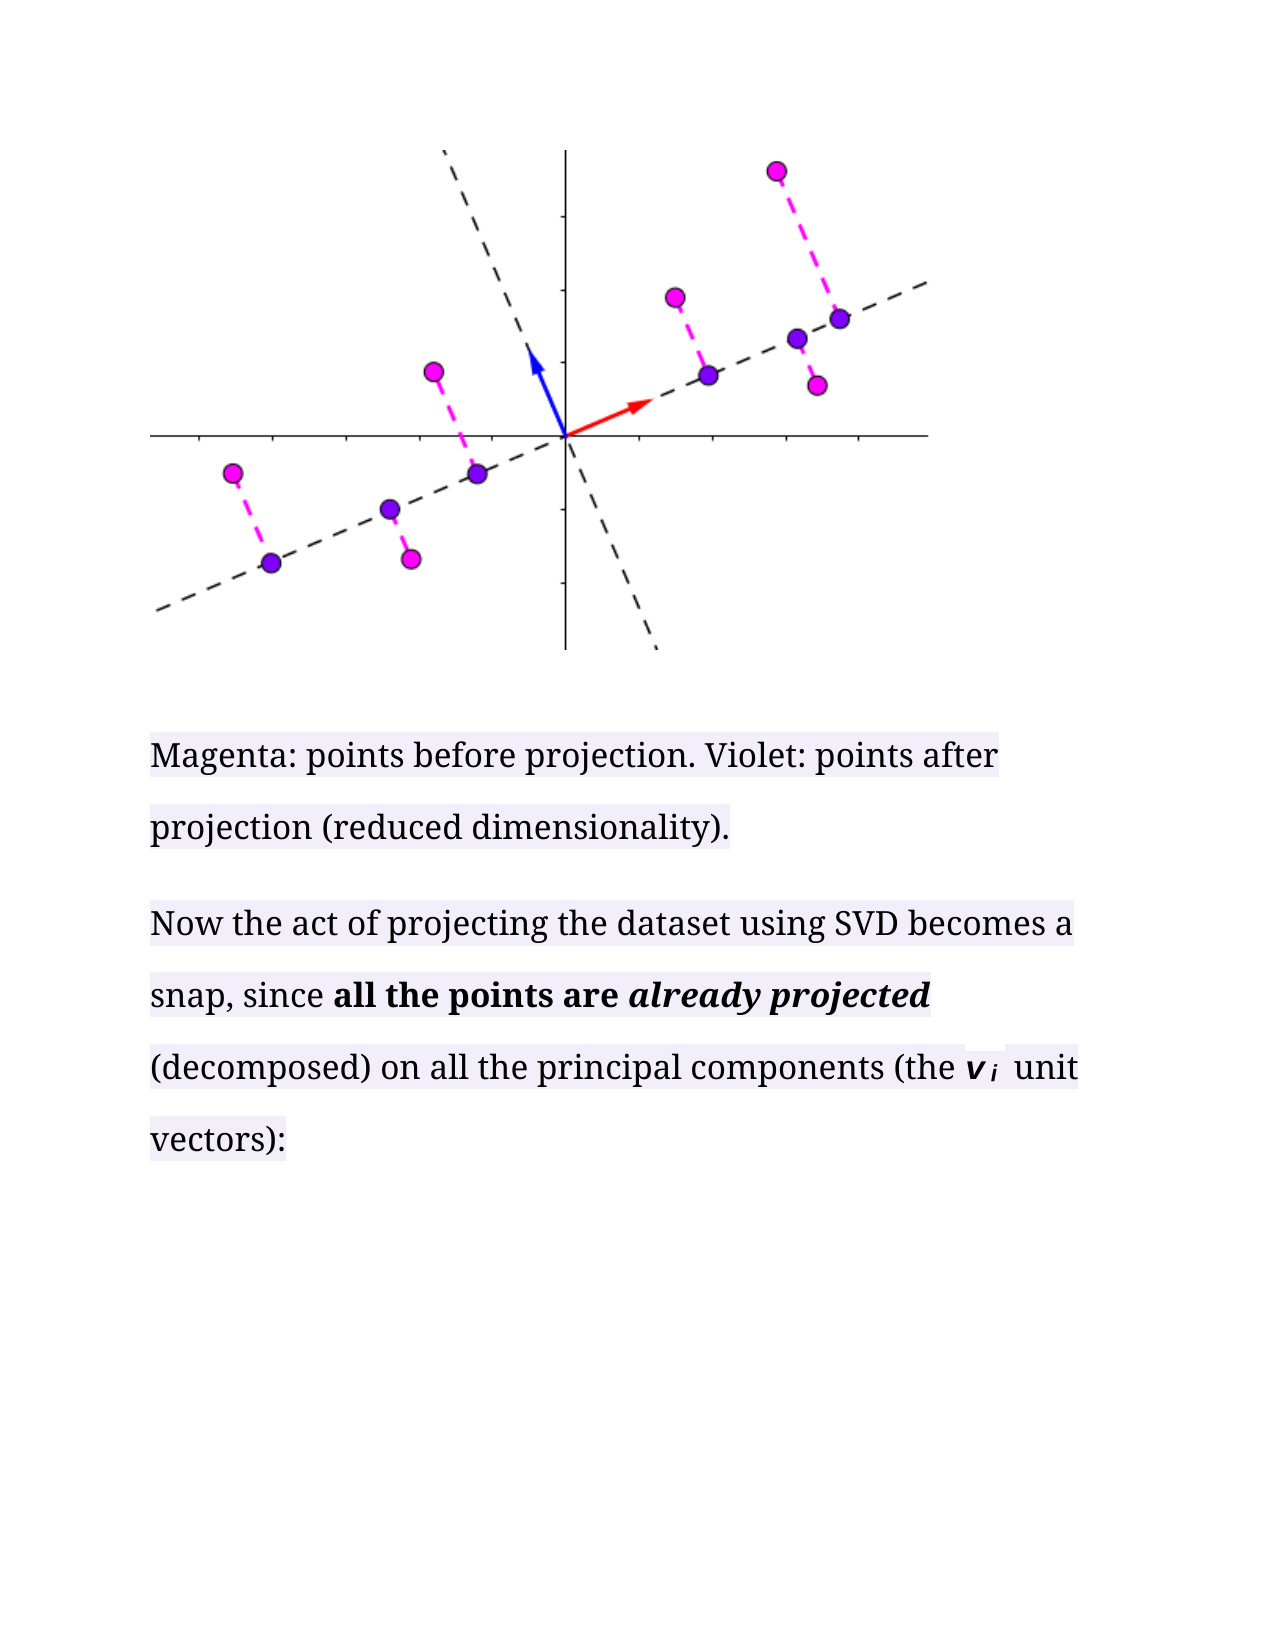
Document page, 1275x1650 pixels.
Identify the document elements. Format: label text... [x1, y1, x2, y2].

text Magenta: points before projection. Violet: points after projection (reduced dimensionality). [150, 732, 1125, 849]
text Now the act of projecting the dataset using SVD becomes a snap, since all the points are already projected (decomposed) on all the principal components (the vᵢ unit vectors): [150, 900, 1125, 1161]
picture [150, 150, 930, 650]
